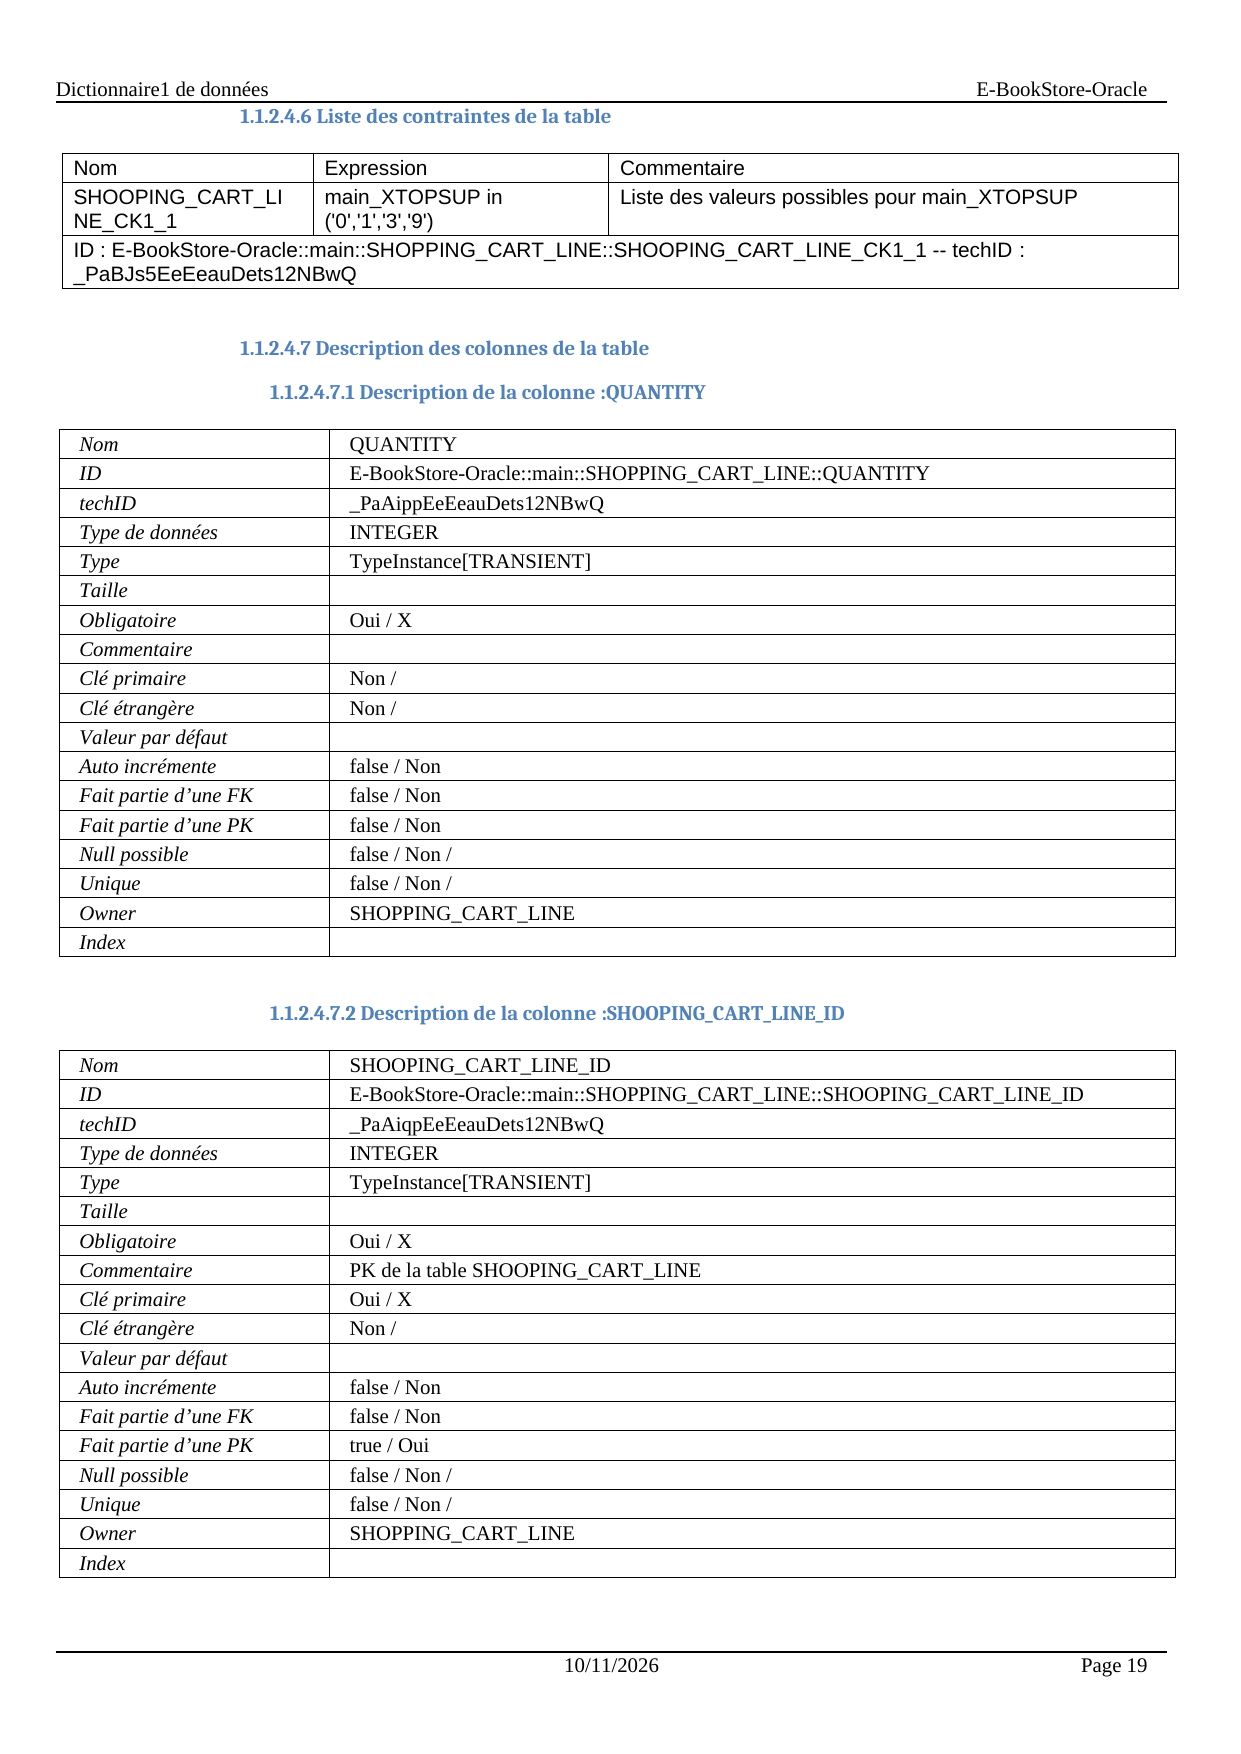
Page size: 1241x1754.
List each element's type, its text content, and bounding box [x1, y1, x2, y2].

table_cell Valeur par défaut [60, 1344, 329, 1372]
table_cell [330, 576, 1175, 604]
table_header QUANTITY [330, 430, 1175, 458]
table_cell ID [60, 1080, 329, 1108]
table_cell Oui / X [330, 1226, 1175, 1255]
table_cell Liste des valeurs possibles pour main_XTOPSUP [609, 183, 1178, 235]
table_cell Oui / X [330, 606, 1175, 634]
table_cell Index [60, 1549, 329, 1577]
table_cell Clé primaire [60, 1285, 329, 1313]
table_cell false / Non / [330, 840, 1175, 868]
table_cell Index [60, 928, 329, 956]
table_cell SHOPPING_CART_LINE [330, 898, 1175, 927]
table_cell [330, 723, 1175, 751]
table_cell Type [60, 1168, 329, 1196]
table_cell Taille [60, 576, 329, 604]
table_cell Obligatoire [60, 606, 329, 634]
table_cell [330, 1344, 1175, 1372]
table_cell Unique [60, 869, 329, 897]
table_cell E-BookStore-Oracle::main::SHOPPING_CART_LINE::SHOOPING_CART_LINE_ID [330, 1080, 1175, 1108]
table_cell Auto incrémente [60, 752, 329, 780]
subtitle Description de la colonne :SHOOPING_CART_LINE_ID [270, 1002, 1175, 1026]
table_cell techID [60, 1109, 329, 1138]
table_cell false / Non [330, 811, 1175, 839]
table_header Nom [60, 430, 329, 458]
table_cell [330, 635, 1175, 663]
table_cell Type de données [60, 1139, 329, 1167]
table_cell false / Non [330, 752, 1175, 780]
table_cell [330, 1197, 1175, 1225]
table_cell SHOOPING_CART_LINE_CK1_1 [63, 183, 313, 235]
table_cell TypeInstance[TRANSIENT] [330, 1168, 1175, 1196]
table_cell Null possible [60, 840, 329, 868]
table_cell Type [60, 547, 329, 575]
table_cell INTEGER [330, 518, 1175, 546]
table_cell Obligatoire [60, 1226, 329, 1255]
table_cell Type de données [60, 518, 329, 546]
table_cell Clé primaire [60, 664, 329, 692]
table_cell Owner [60, 1519, 329, 1547]
table_cell false / Non / [330, 1490, 1175, 1518]
table_cell Valeur par défaut [60, 723, 329, 751]
table_cell false / Non [330, 1402, 1175, 1430]
table_cell Clé étrangère [60, 1314, 329, 1342]
table_cell Null possible [60, 1461, 329, 1489]
table_cell techID [60, 489, 329, 517]
table_cell ID : E-BookStore-Oracle::main::SHOPPING_CART_LINE::SHOOPING_CART_LINE_CK1_1 -- techID : _PaBJs5EeEeauDets12NBwQ [63, 236, 1178, 288]
table_cell Unique [60, 1490, 329, 1518]
table_header Nom [60, 1051, 329, 1079]
table_cell _PaAiqpEeEeauDets12NBwQ [330, 1109, 1175, 1138]
table_cell false / Non [330, 1373, 1175, 1401]
table_cell Taille [60, 1197, 329, 1225]
table_cell false / Non / [330, 869, 1175, 897]
table_cell Commentaire [60, 1256, 329, 1284]
table_cell false / Non / [330, 1461, 1175, 1489]
table_cell _PaAippEeEeauDets12NBwQ [330, 489, 1175, 517]
table_cell Clé étrangère [60, 694, 329, 722]
table_cell Fait partie d’une PK [60, 811, 329, 839]
table_cell Non / [330, 664, 1175, 692]
table_header SHOOPING_CART_LINE_ID [330, 1051, 1175, 1079]
table_header Commentaire [609, 154, 1178, 182]
table_cell Commentaire [60, 635, 329, 663]
table_cell Oui / X [330, 1285, 1175, 1313]
table_cell Owner [60, 898, 329, 927]
subtitle Description des colonnes de la table [240, 336, 1175, 360]
table_cell Fait partie d’une PK [60, 1431, 329, 1459]
table_cell Fait partie d’une FK [60, 1402, 329, 1430]
table_cell true / Oui [330, 1431, 1175, 1459]
subtitle Description de la colonne :QUANTITY [270, 381, 1175, 405]
table_cell [330, 1549, 1175, 1577]
table_header Nom [63, 154, 313, 182]
table_cell Non / [330, 694, 1175, 722]
table_header Expression [314, 154, 608, 182]
table_cell E-BookStore-Oracle::main::SHOPPING_CART_LINE::QUANTITY [330, 459, 1175, 487]
table_cell main_XTOPSUP in ('0','1','3','9') [314, 183, 608, 235]
table_cell false / Non [330, 781, 1175, 809]
table_cell Auto incrémente [60, 1373, 329, 1401]
table_cell PK de la table SHOOPING_CART_LINE [330, 1256, 1175, 1284]
table_cell ID [60, 459, 329, 487]
table_cell INTEGER [330, 1139, 1175, 1167]
table_cell SHOPPING_CART_LINE [330, 1519, 1175, 1547]
subtitle Liste des contraintes de la table [240, 105, 1175, 129]
table_cell Fait partie d’une FK [60, 781, 329, 809]
table_cell TypeInstance[TRANSIENT] [330, 547, 1175, 575]
table_cell Non / [330, 1314, 1175, 1342]
table_cell [330, 928, 1175, 956]
